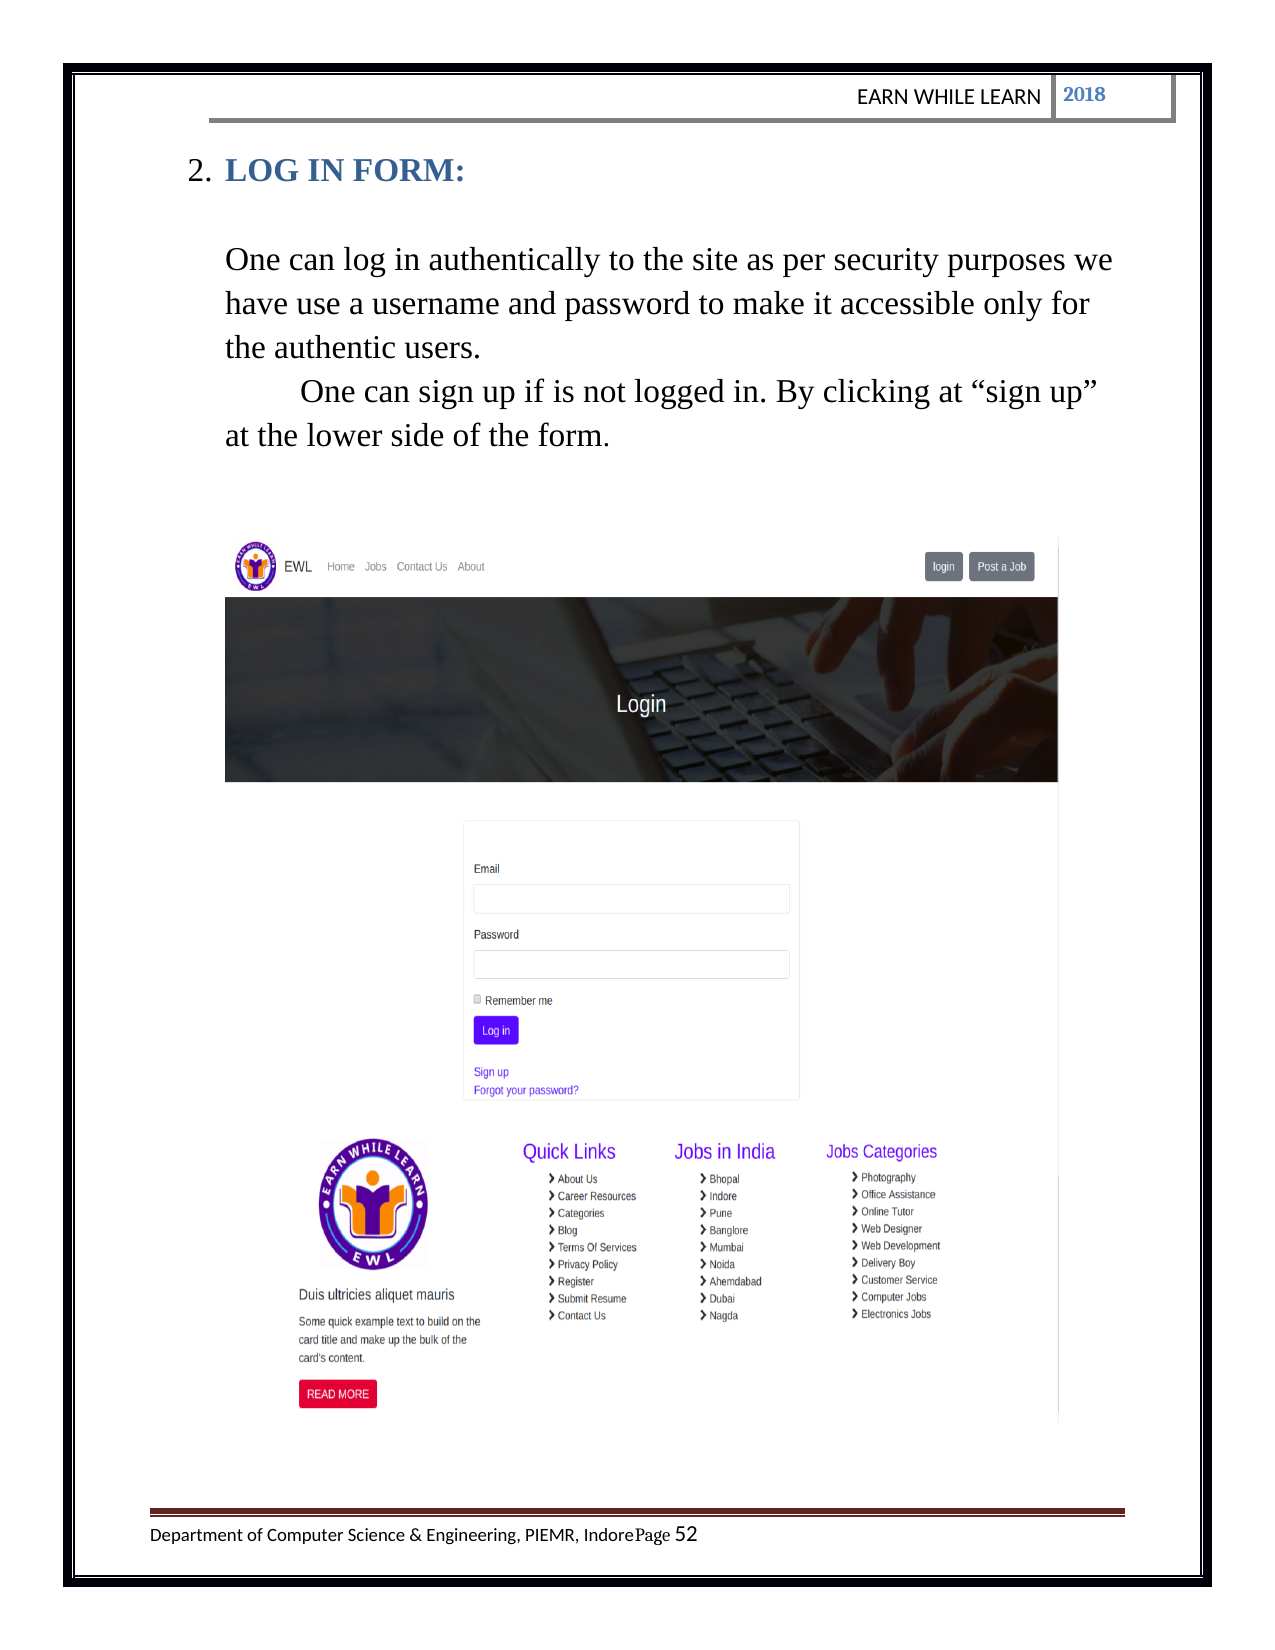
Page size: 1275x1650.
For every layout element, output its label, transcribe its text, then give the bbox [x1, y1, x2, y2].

list One can log in authentically to the site as per security purposes we have use a username and password to make it accessible only for the authentic users. [225, 239, 1125, 365]
list LOG IN FORM: [187, 151, 1125, 189]
picture [225, 536, 1059, 1423]
list One can sign up if is not logged in. By clicking at “sign up” at the lower side of the form. [225, 371, 1125, 453]
